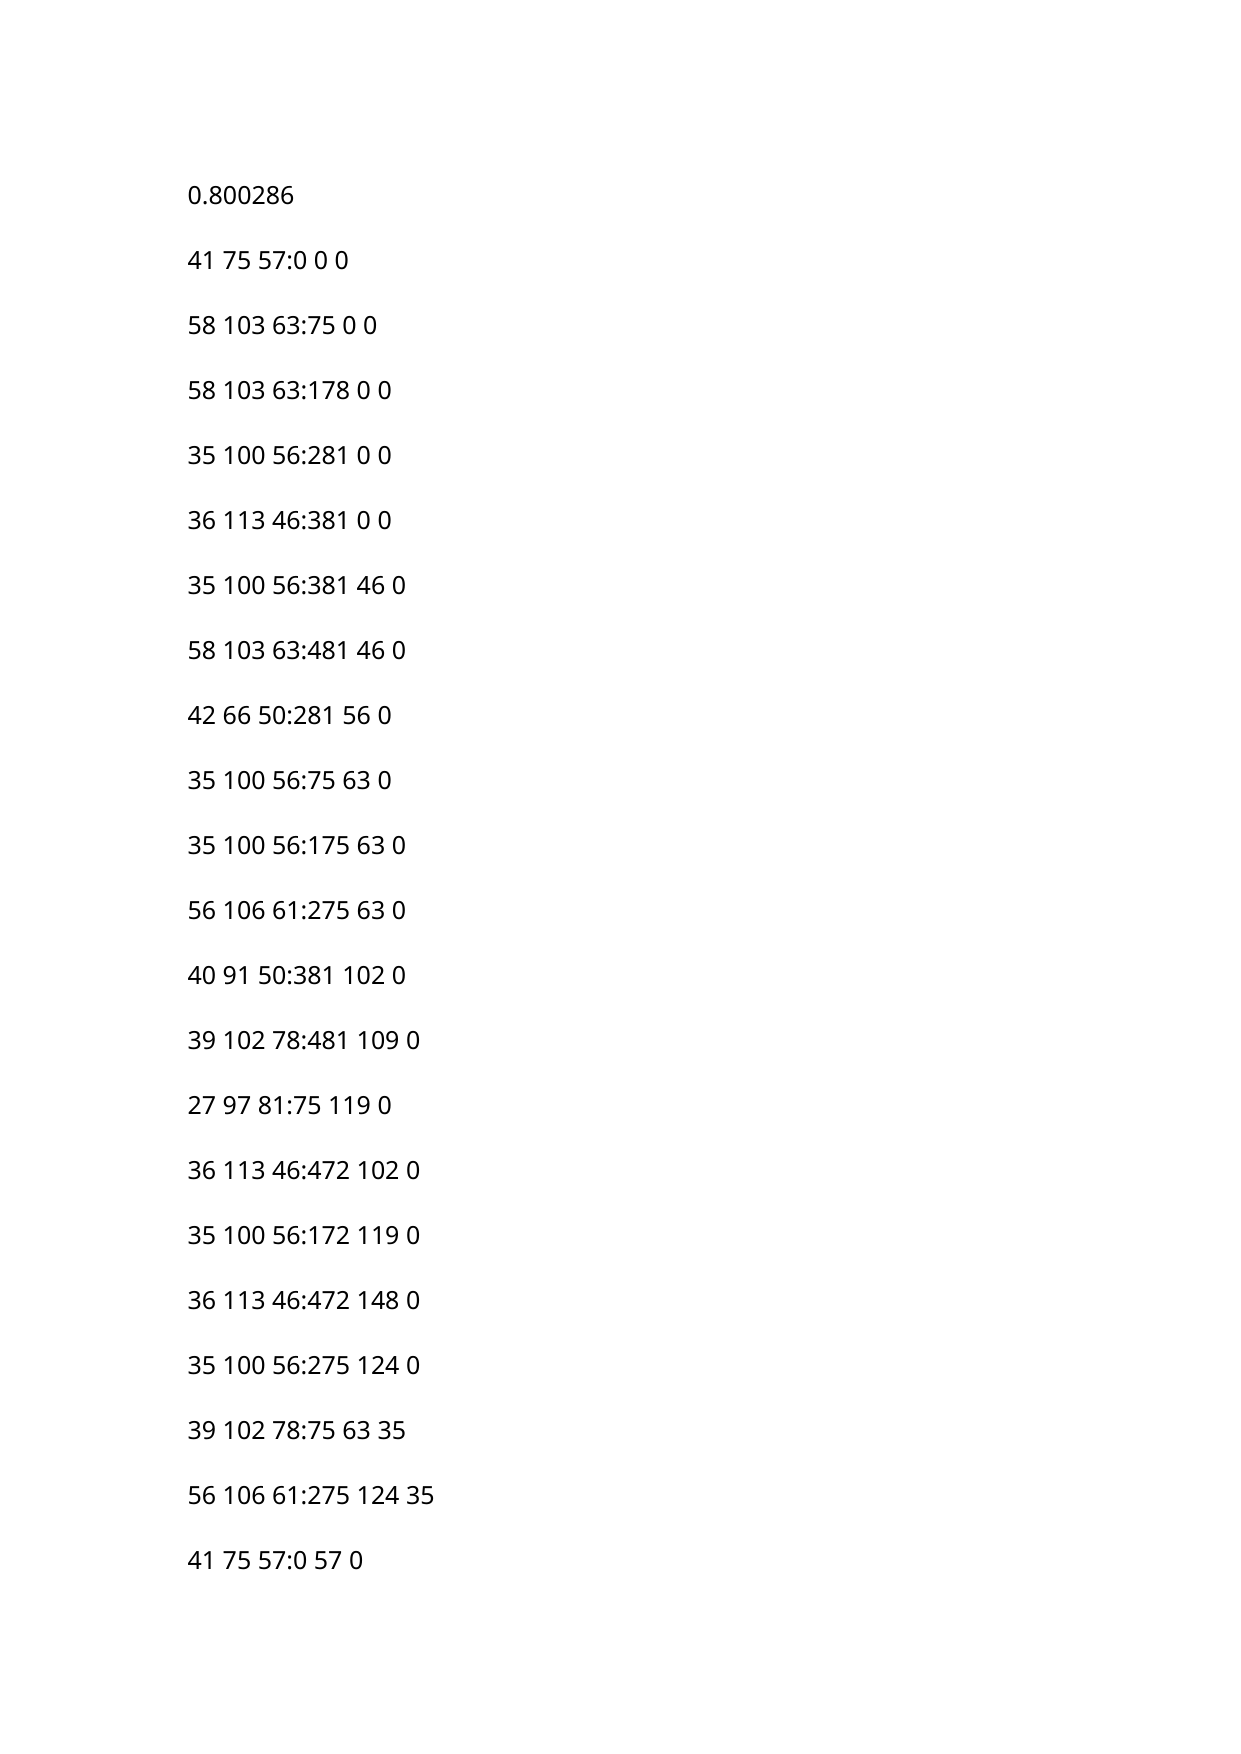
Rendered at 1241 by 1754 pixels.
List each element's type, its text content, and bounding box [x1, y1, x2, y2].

text 58 103 63:75 0 0 [187, 292, 1053, 357]
text 56 106 61:275 124 35 [187, 1462, 1053, 1527]
text 35 100 56:75 63 0 [187, 747, 1053, 812]
text 41 75 57:0 57 0 [187, 1527, 1053, 1592]
text 40 91 50:381 102 0 [187, 942, 1053, 1007]
text 36 113 46:472 148 0 [187, 1267, 1053, 1332]
text 39 102 78:75 63 35 [187, 1397, 1053, 1462]
text 35 100 56:281 0 0 [187, 422, 1053, 487]
text 35 100 56:175 63 0 [187, 812, 1053, 877]
text 36 113 46:381 0 0 [187, 487, 1053, 552]
text 27 97 81:75 119 0 [187, 1072, 1053, 1137]
text 56 106 61:275 63 0 [187, 877, 1053, 942]
text 35 100 56:381 46 0 [187, 552, 1053, 617]
text 0.800286 [187, 162, 1053, 227]
text 58 103 63:481 46 0 [187, 617, 1053, 682]
text 41 75 57:0 0 0 [187, 227, 1053, 292]
text 36 113 46:472 102 0 [187, 1137, 1053, 1202]
text 35 100 56:172 119 0 [187, 1202, 1053, 1267]
text 39 102 78:481 109 0 [187, 1007, 1053, 1072]
text 58 103 63:178 0 0 [187, 357, 1053, 422]
text 35 100 56:275 124 0 [187, 1332, 1053, 1397]
text 42 66 50:281 56 0 [187, 682, 1053, 747]
